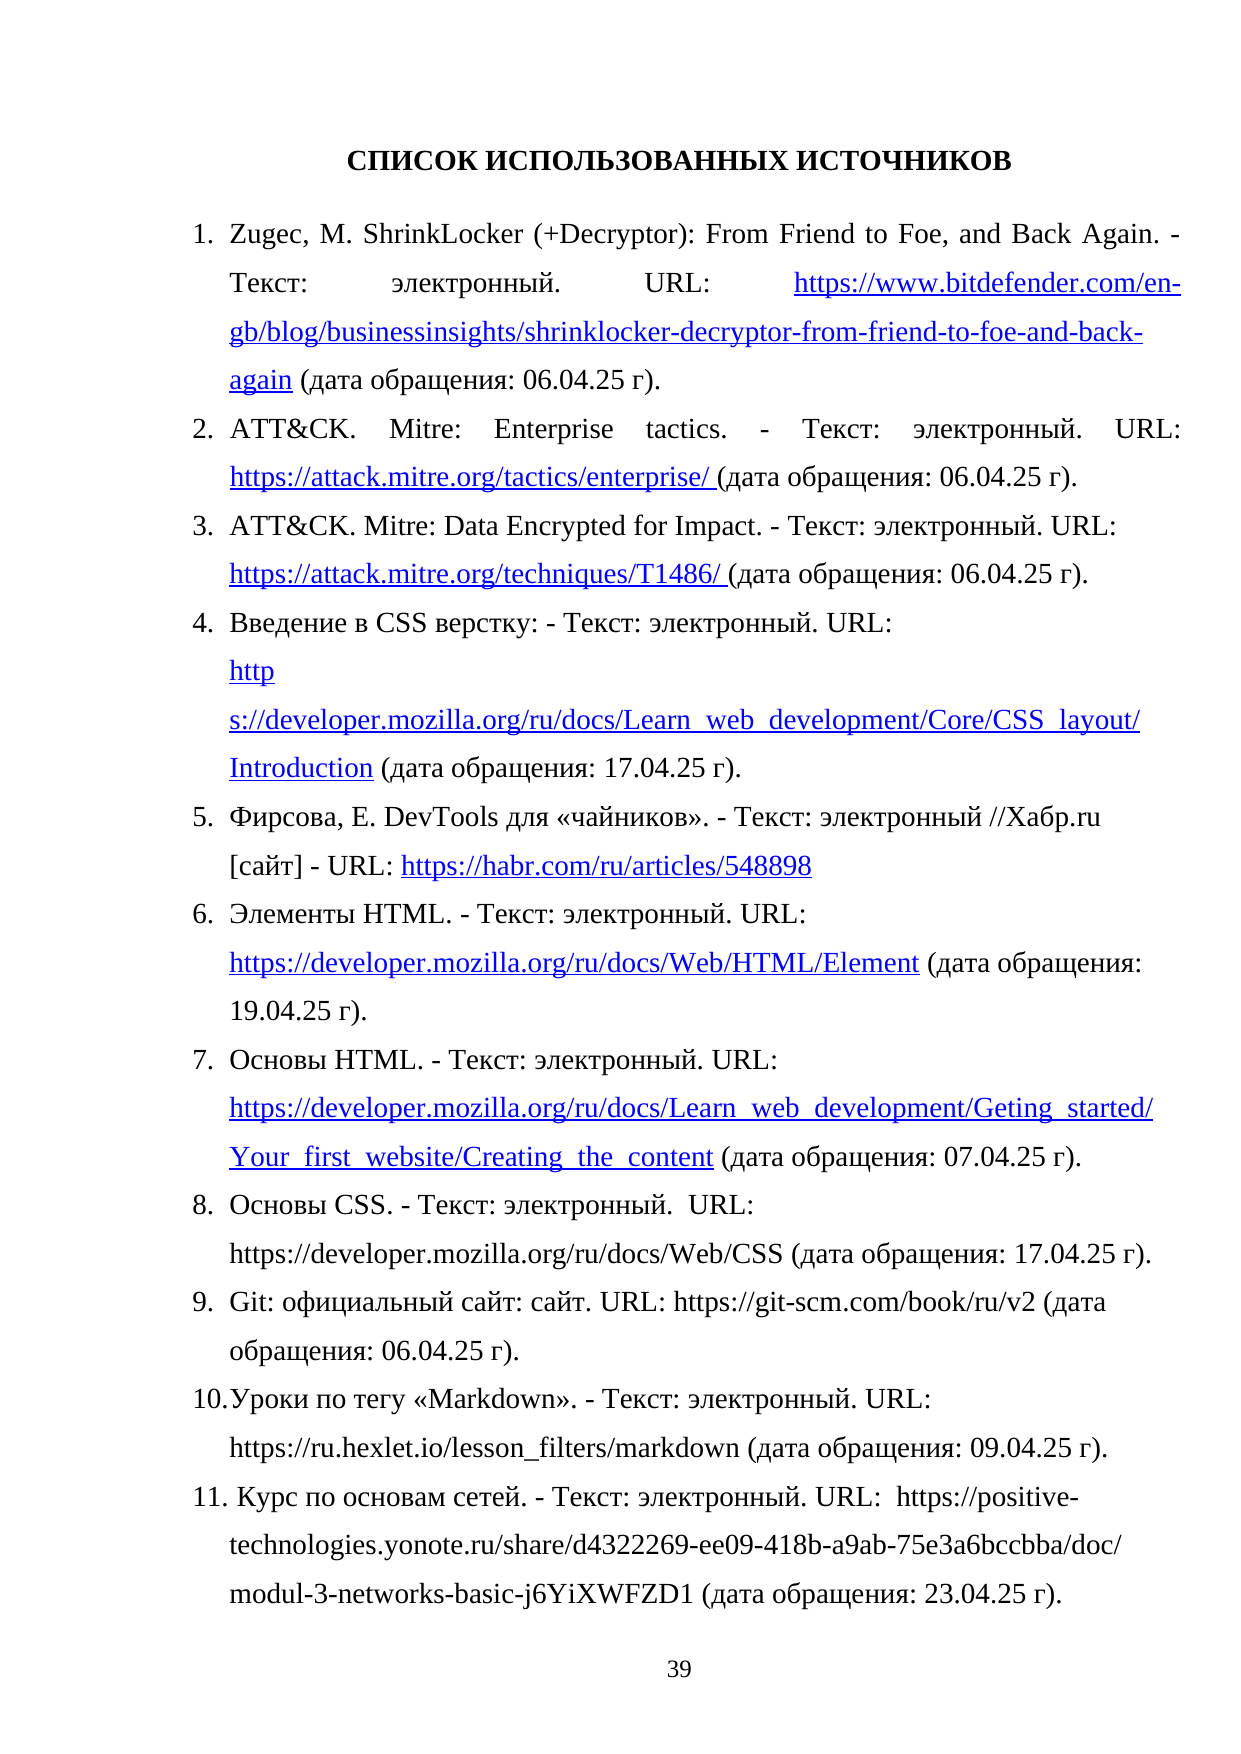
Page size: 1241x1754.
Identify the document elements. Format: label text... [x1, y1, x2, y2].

text Фирсова, Е. DevTools для «чайников». - Текст: электронный //Хабр.ru [сайт] - URL: https://habr.com/ru/articles/548898 [192, 799, 1181, 881]
text Git: официальный сайт: сайт. URL: https://git-scm.com/book/ru/v2 (дата обращения: 06.04.25 г). [192, 1284, 1181, 1367]
text Основы HTML. - Текст: электронный. URL: https://developer.mozilla.org/ru/docs/Learn_web_development/Geting_started/Your_first_website/Creating_the_content (дата обращения: 07.04.25 г). [192, 1042, 1181, 1172]
text Курс по основам сетей. - Текст: электронный. URL: https://positive-technologies.yonote.ru/share/d4322269-ee09-418b-a9ab-75e3a6bccbba/doc/modul-3-networks-basic-j6YiXWFZD1 (дата обращения: 23.04.25 г). [192, 1479, 1181, 1609]
text Основы CSS. - Текст: электронный. URL: https://developer.mozilla.org/ru/docs/Web/CSS (дата обращения: 17.04.25 г). [192, 1187, 1181, 1269]
text Элементы HTML. - Текст: электронный. URL: https://developer.mozilla.org/ru/docs/Web/HTML/Element (дата обращения: 19.04.25 г). [192, 896, 1181, 1027]
text Уроки по тегу «Markdown». - Текст: электронный. URL: https://ru.hexlet.io/lesson_filters/markdown (дата обращения: 09.04.25 г). [192, 1382, 1181, 1464]
text ATT&CK. Mitre: Enterprise tactics. - Текст: электронный. URL: https://attack.mitre.org/tactics/enterprise/ (дата обращения: 06.04.25 г). [192, 411, 1181, 493]
text Введение в CSS верстку: - Текст: электронный. URL: https://developer.mozilla.org/ru/docs/Learn_web_development/Core/CSS_layout/Introduction (дата обращения: 17.04.25 г). [192, 605, 1181, 784]
text Список использованных источников [177, 143, 1181, 177]
text Zugec, M. ShrinkLocker (+Decryptor): From Friend to Foe, and Back Again. - Текст: электронный. URL: https://www.bitdefender.com/en-gb/blog/businessinsights/shrinklocker-decryptor-from-friend-to-foe-and-back-again (дата обращения: 06.04.25 г). [192, 217, 1181, 396]
text ATT&CK. Mitre: Data Encrypted for Impact. - Текст: электронный. URL: https://attack.mitre.org/techniques/T1486/ (дата обращения: 06.04.25 г). [192, 508, 1181, 590]
